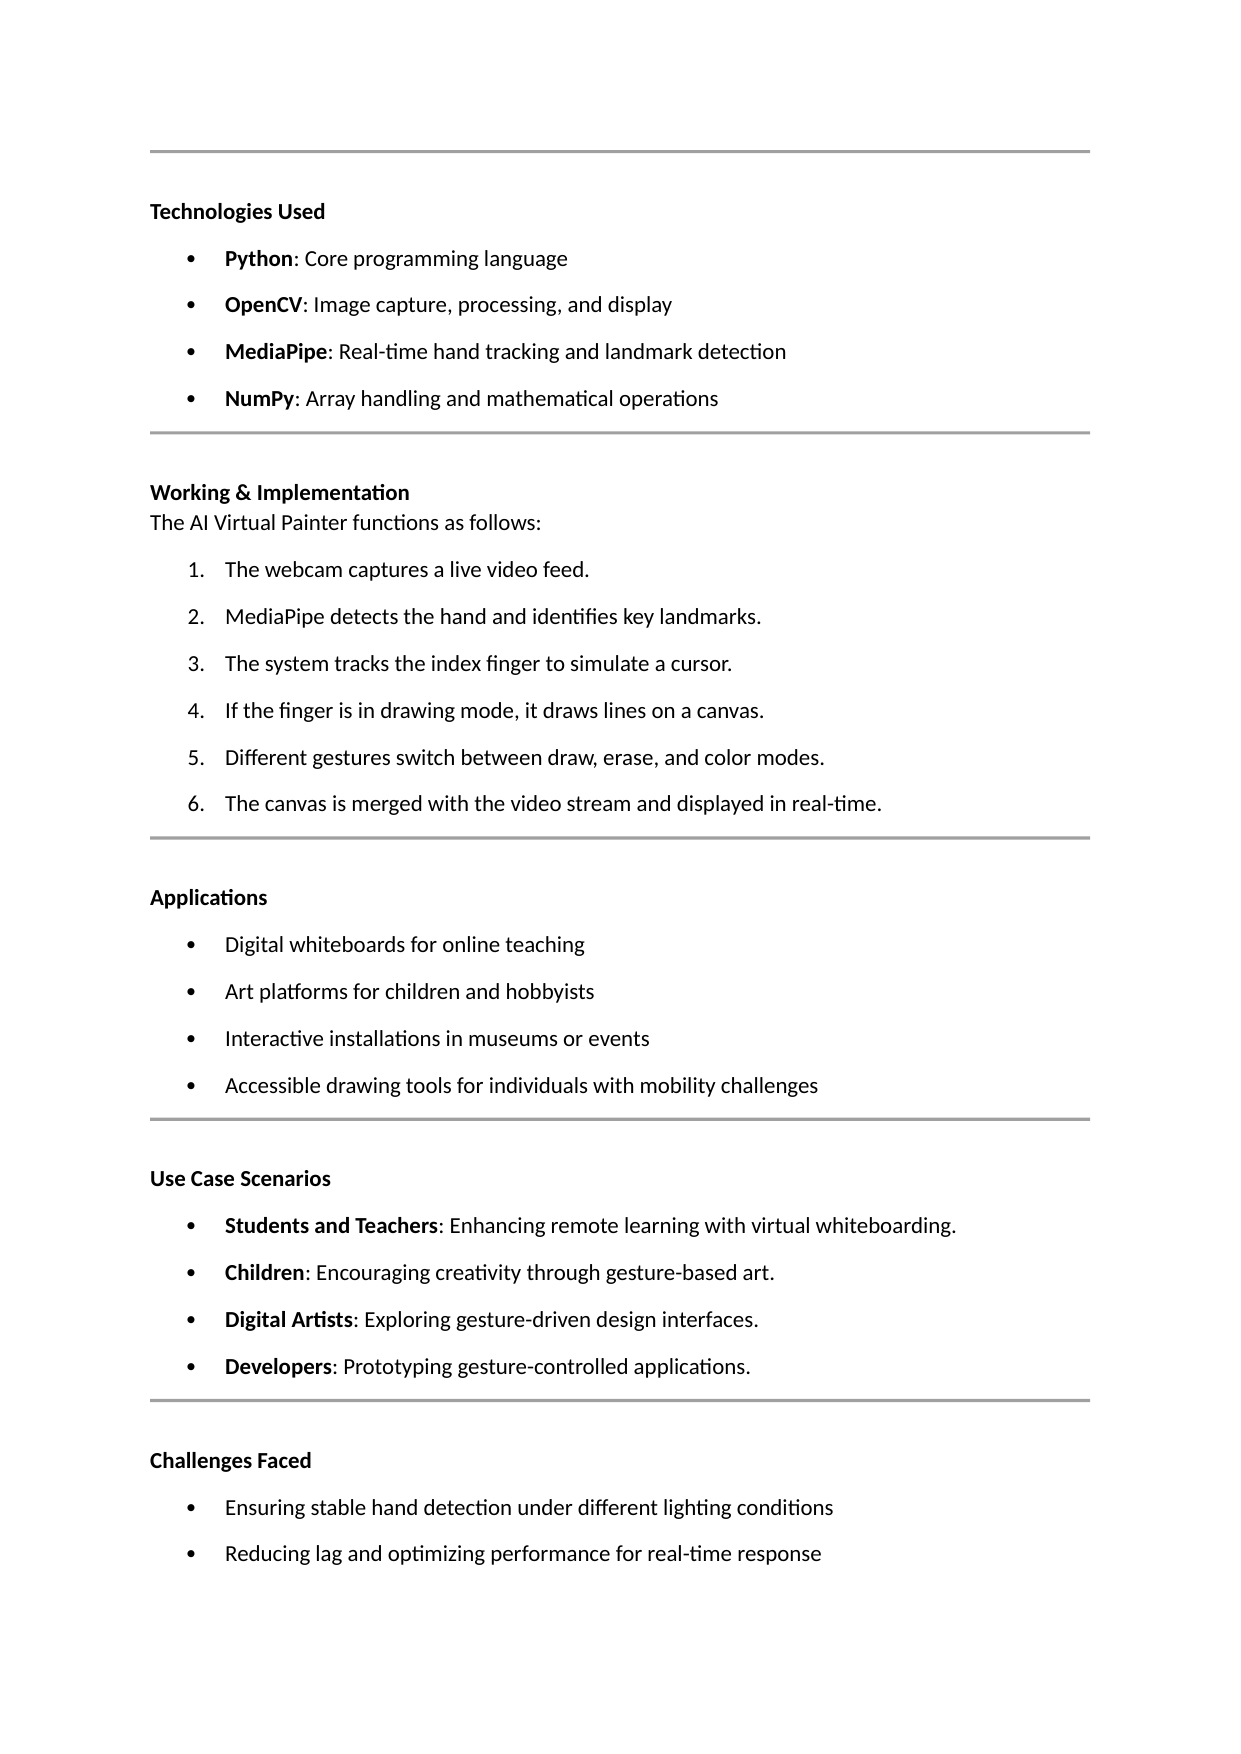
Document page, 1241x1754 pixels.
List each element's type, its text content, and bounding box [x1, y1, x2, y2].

list MediaPipe detects the hand and identifies key landmarks. [187, 602, 1090, 630]
list Ensuring stable hand detection under different lighting conditions [187, 1493, 1090, 1521]
list OpenCV: Image capture, processing, and display [187, 291, 1090, 319]
list MediaPipe: Real-time hand tracking and landmark detection [187, 337, 1090, 366]
list The canvas is merged with the video stream and displayed in real-time. [187, 789, 1090, 818]
list Children: Encouraging creativity through gesture-based art. [187, 1258, 1090, 1286]
list Developers: Prototyping gesture-controlled applications. [187, 1352, 1090, 1380]
list Digital Artists: Exploring gesture-driven design interfaces. [187, 1305, 1090, 1333]
text Applications [150, 883, 1090, 911]
text Technologies Used [150, 197, 1090, 225]
list Reducing lag and optimizing performance for real-time response [187, 1539, 1090, 1568]
list The system tracks the index finger to simulate a cursor. [187, 649, 1090, 677]
list Accessible drawing tools for individuals with mobility challenges [187, 1071, 1090, 1099]
list Art platforms for children and hobbyists [187, 977, 1090, 1005]
list Students and Teachers: Enhancing remote learning with virtual whiteboarding. [187, 1211, 1090, 1239]
text Working & Implementation The AI Virtual Painter functions as follows: [150, 478, 1090, 536]
list The webcam captures a live video feed. [187, 555, 1090, 583]
list NumPy: Array handling and mathematical operations [187, 384, 1090, 412]
list Different gestures switch between draw, erase, and color modes. [187, 743, 1090, 771]
text Challenges Faced [150, 1446, 1090, 1474]
list If the finger is in drawing mode, it draws lines on a canvas. [187, 696, 1090, 724]
list Python: Core programming language [187, 244, 1090, 272]
list Interactive installations in museums or events [187, 1024, 1090, 1052]
text Use Case Scenarios [150, 1164, 1090, 1193]
list Digital whiteboards for online teaching [187, 930, 1090, 958]
